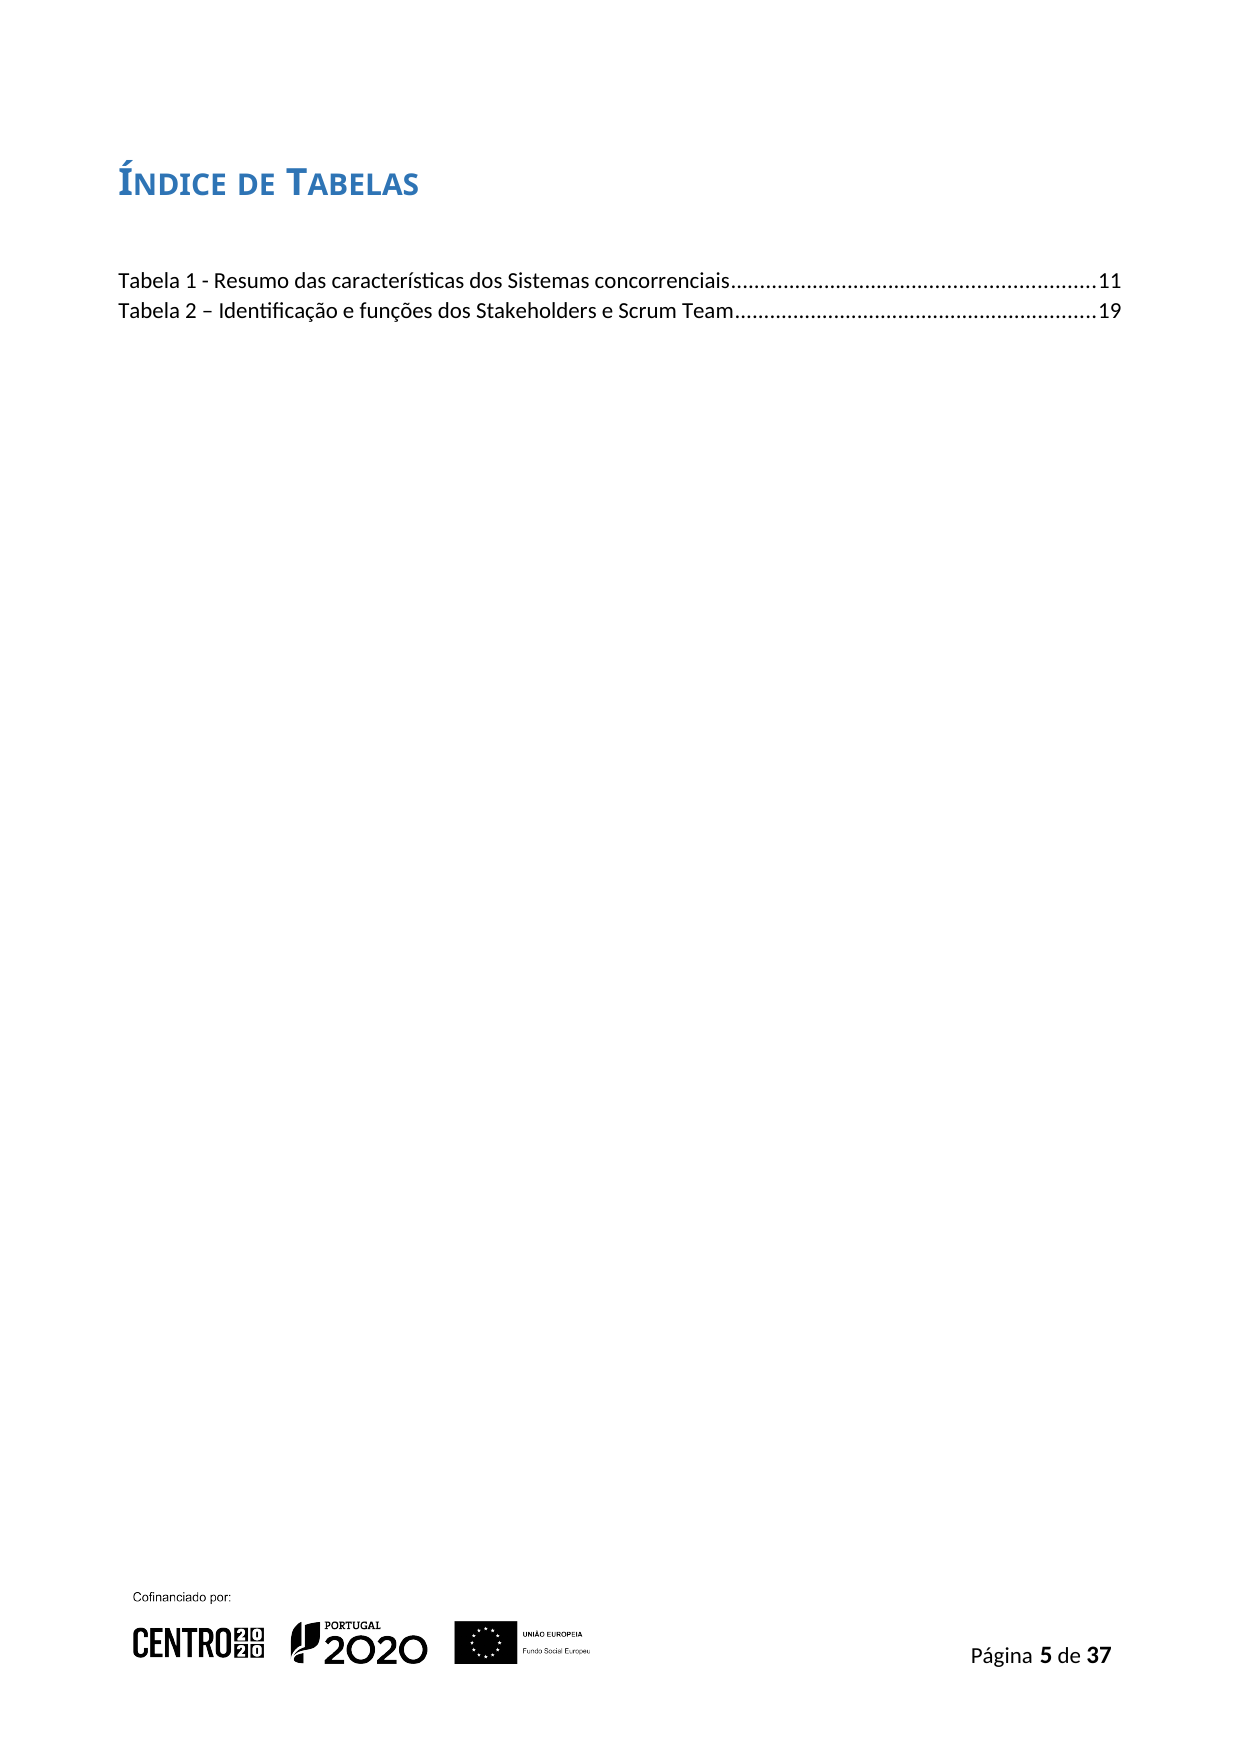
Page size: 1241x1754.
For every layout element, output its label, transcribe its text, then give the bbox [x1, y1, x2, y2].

text Tabela 1 - Resumo das características dos Sistemas concorrenciais 11 [118, 266, 1122, 294]
subtitle Índice de Tabelas [118, 156, 1122, 207]
text Tabela 2 – Identificação e funções dos Stakeholders e Scrum Team 19 [118, 296, 1122, 324]
picture [133, 1592, 590, 1664]
